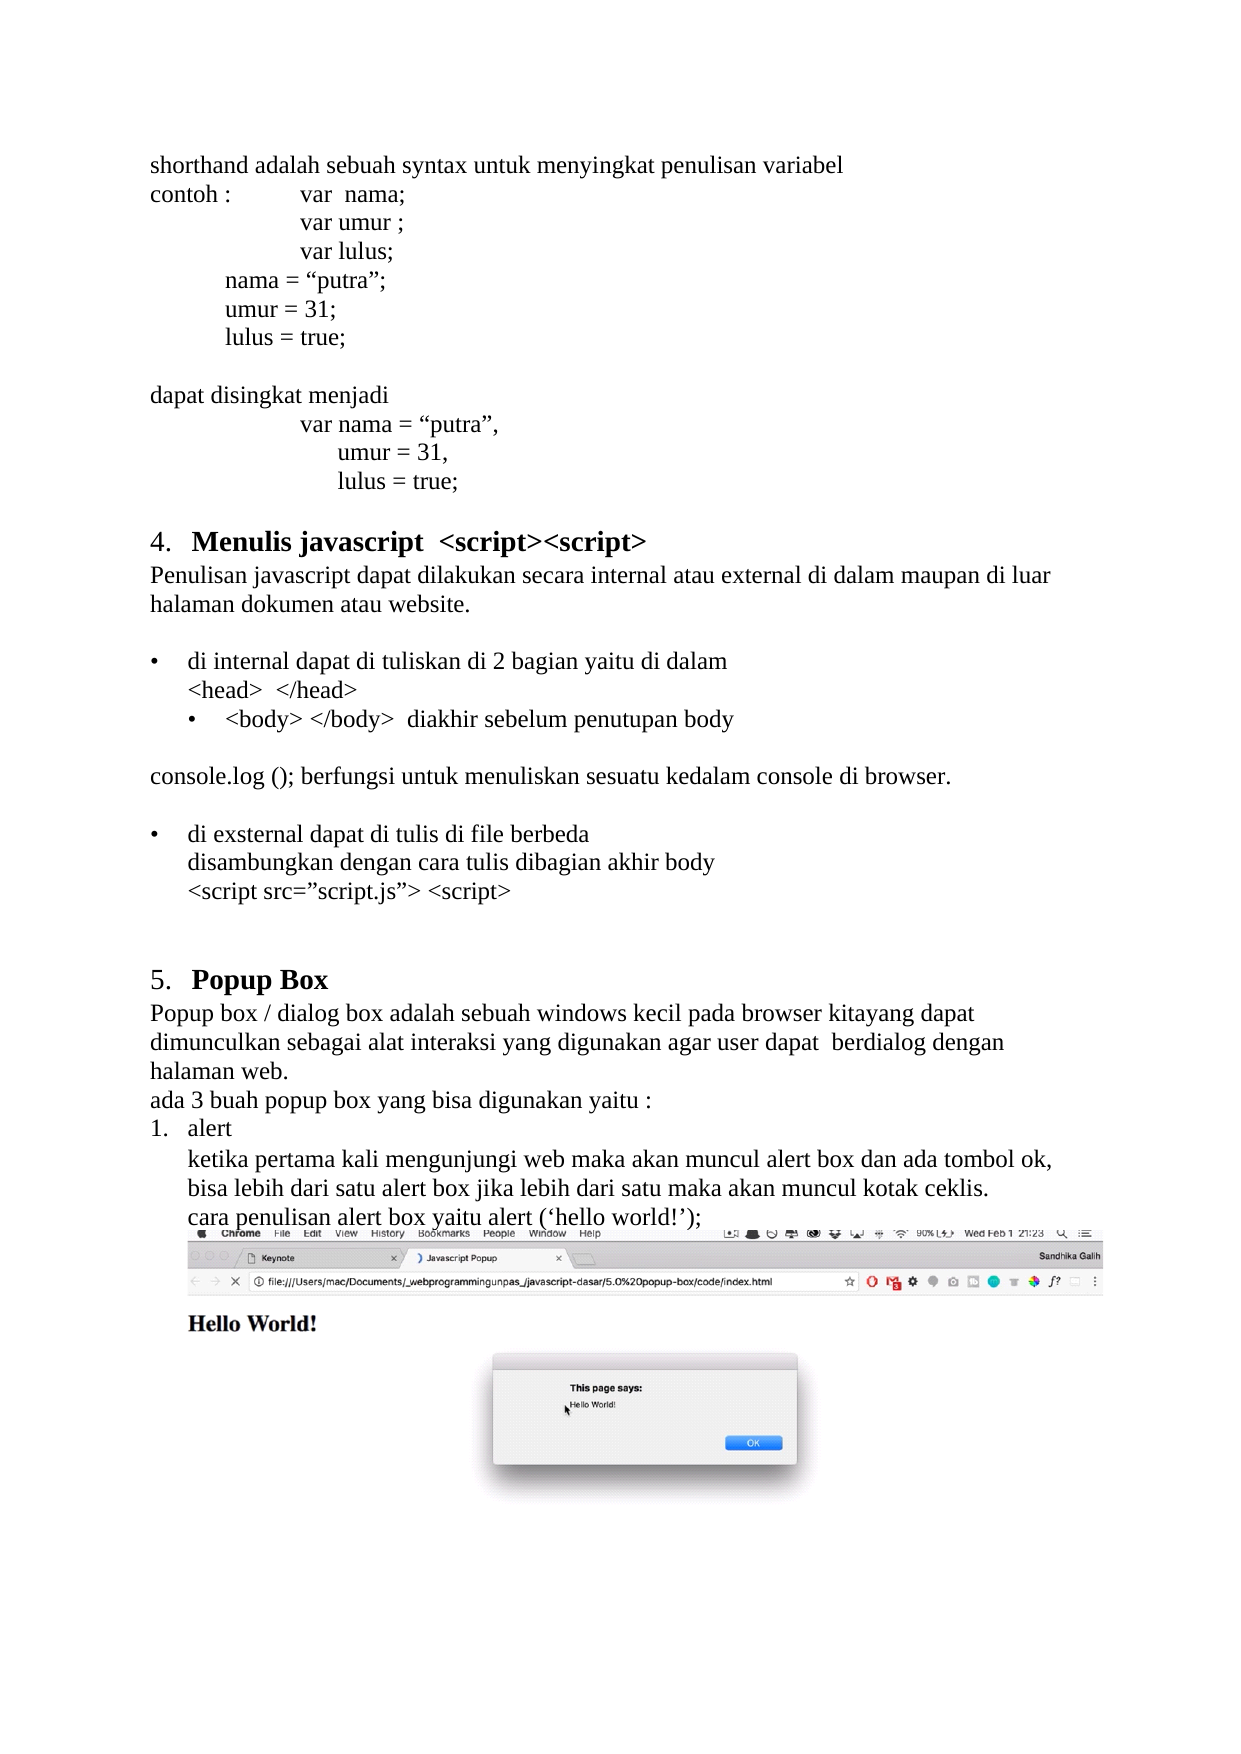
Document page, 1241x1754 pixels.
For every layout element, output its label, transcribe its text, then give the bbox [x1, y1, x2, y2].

text nama = “putra”; [150, 265, 1090, 294]
text cara penulisan alert box yaitu alert (‘hello world!’); [187, 1202, 1090, 1230]
text <script src=”script.js”> <script> [187, 876, 1090, 905]
subtitle Menulis javascript <script><script> [150, 524, 1090, 557]
text contoh : var nama; [150, 179, 1090, 207]
text <head> </head> [187, 675, 1090, 704]
text umur = 31; [150, 294, 1090, 322]
text Penulisan javascript dapat dilakukan secara internal atau external di dalam maupan di luar halaman dokumen atau website. [150, 560, 1090, 617]
text lulus = true; [150, 322, 1090, 351]
picture [187, 1230, 1104, 1514]
text ketika pertama kali mengunjungi web maka akan muncul alert box dan ada tombol ok, bisa lebih dari satu alert box jika lebih dari satu maka akan muncul kotak ceklis. [187, 1144, 1090, 1202]
text shorthand adalah sebuah syntax untuk menyingkat penulisan variabel [150, 150, 1090, 179]
text dapat disingkat menjadi [150, 380, 1090, 409]
text var nama = “putra”, [150, 409, 1090, 437]
list di internal dapat di tuliskan di 2 bagian yaitu di dalam [150, 646, 1090, 675]
subtitle alert [150, 1113, 1090, 1142]
text var umur ; [150, 207, 1090, 236]
text lulus = true; [150, 466, 1090, 495]
list <body> </body> diakhir sebelum penutupan body [187, 704, 1090, 732]
subtitle Popup Box [150, 962, 1090, 996]
text Popup box / dialog box adalah sebuah windows kecil pada browser kitayang dapat dimunculkan sebagai alat interaksi yang digunakan agar user dapat berdialog dengan halaman web. [150, 998, 1090, 1085]
list di exsternal dapat di tulis di file berbeda [150, 819, 1090, 847]
text console.log (); berfungsi untuk menuliskan sesuatu kedalam console di browser. [150, 761, 1090, 790]
text ada 3 buah popup box yang bisa digunakan yaitu : [150, 1085, 1090, 1113]
text umur = 31, [150, 437, 1090, 466]
text disambungkan dengan cara tulis dibagian akhir body [187, 847, 1090, 876]
text var lulus; [150, 236, 1090, 265]
